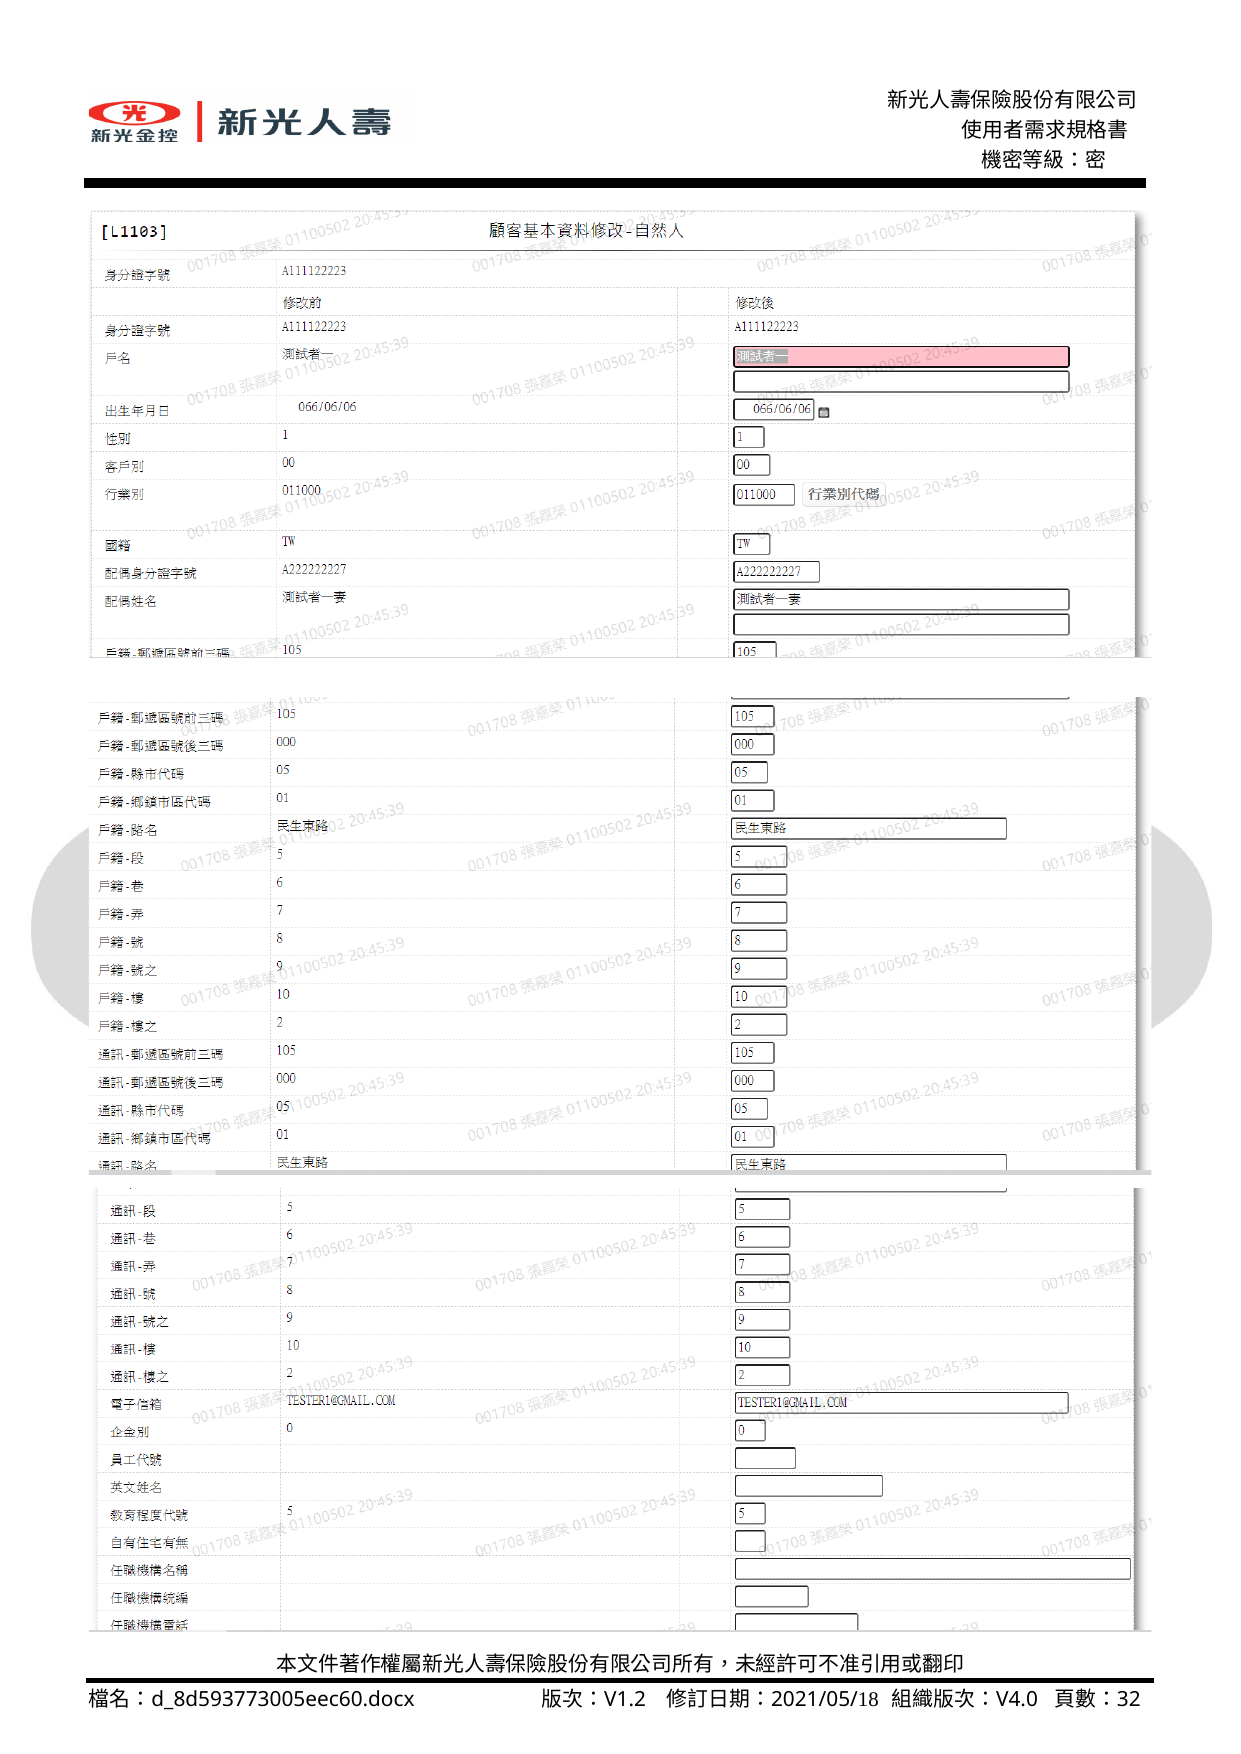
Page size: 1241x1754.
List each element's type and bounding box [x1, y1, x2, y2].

picture [25, 697, 1215, 1175]
picture [88, 86, 414, 142]
picture [88, 1188, 1152, 1632]
picture [88, 210, 1152, 658]
